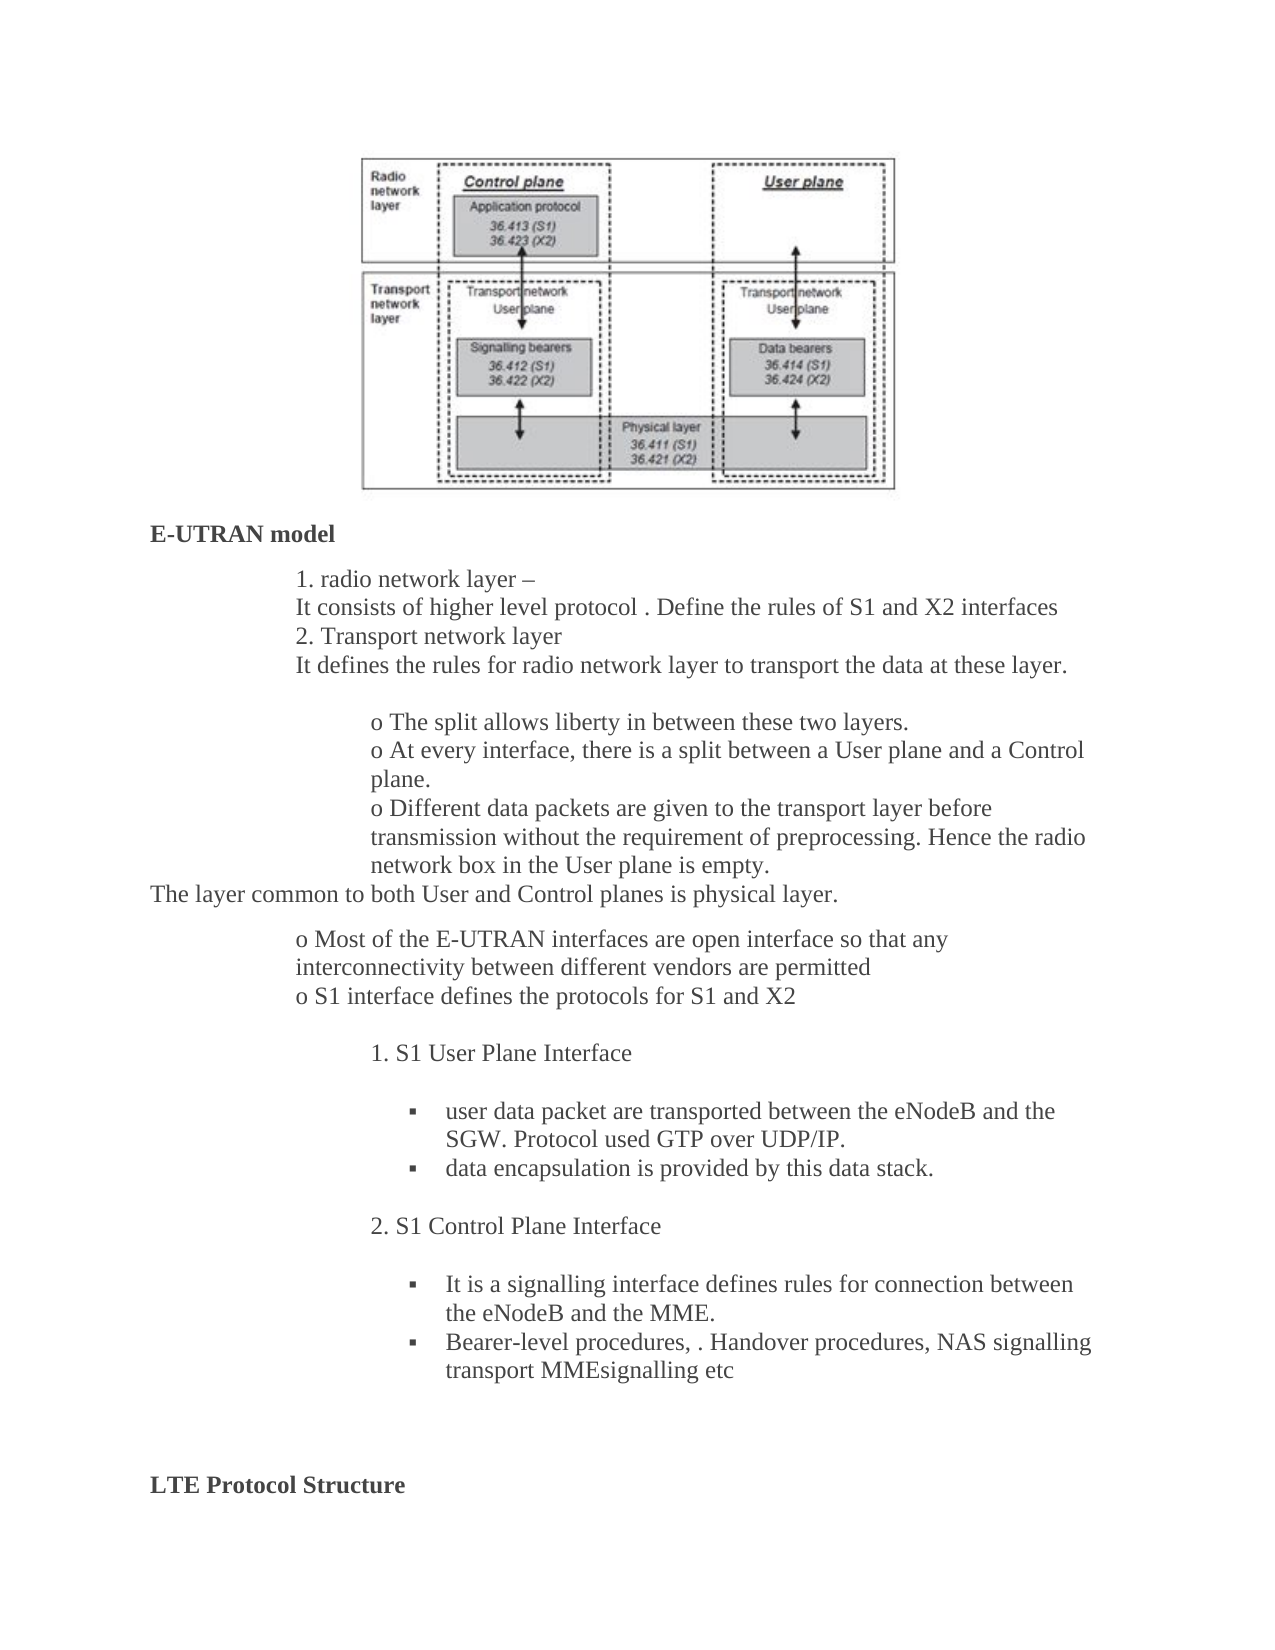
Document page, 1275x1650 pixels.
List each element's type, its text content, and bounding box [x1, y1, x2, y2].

list data encapsulation is provided by this data stack. [408, 1153, 1109, 1182]
picture [349, 150, 911, 504]
list Bearer-level procedures, . Handover procedures, NAS signalling transport MMEsignalling etc [408, 1327, 1109, 1384]
text LTE Protocol Structure [150, 1470, 1109, 1499]
text 1. S1 User Plane Interface [370, 1038, 1109, 1067]
list user data packet are transported between the eNodeB and the SGW. Protocol used GTP over UDP/IP. [408, 1096, 1109, 1153]
text The layer common to both User and Control planes is physical layer. [150, 879, 1109, 908]
list It is a signalling interface defines rules for connection between the eNodeB and the MME. [408, 1269, 1109, 1327]
text o Most of the E-UTRAN interfaces are open interface so that any interconnectivity between different vendors are permitted o S1 interface defines the protocols for S1 and X2 [295, 924, 1109, 1038]
text o The split allows liberty in between these two layers. o At every interface, there is a split between a User plane and a Control plane. o Different data packets are given to the transport layer before transmission without the requirement of preprocessing. Hence the radio network box in the User plane is empty. [370, 707, 1109, 879]
text 1. radio network layer – It consists of higher level protocol . Define the rules of S1 and X2 interfaces 2. Transport network layer It defines the rules for radio network layer to transport the data at these layer. [295, 564, 1109, 707]
text E-UTRAN model [150, 519, 1109, 548]
text 2. S1 Control Plane Interface [370, 1211, 1109, 1240]
